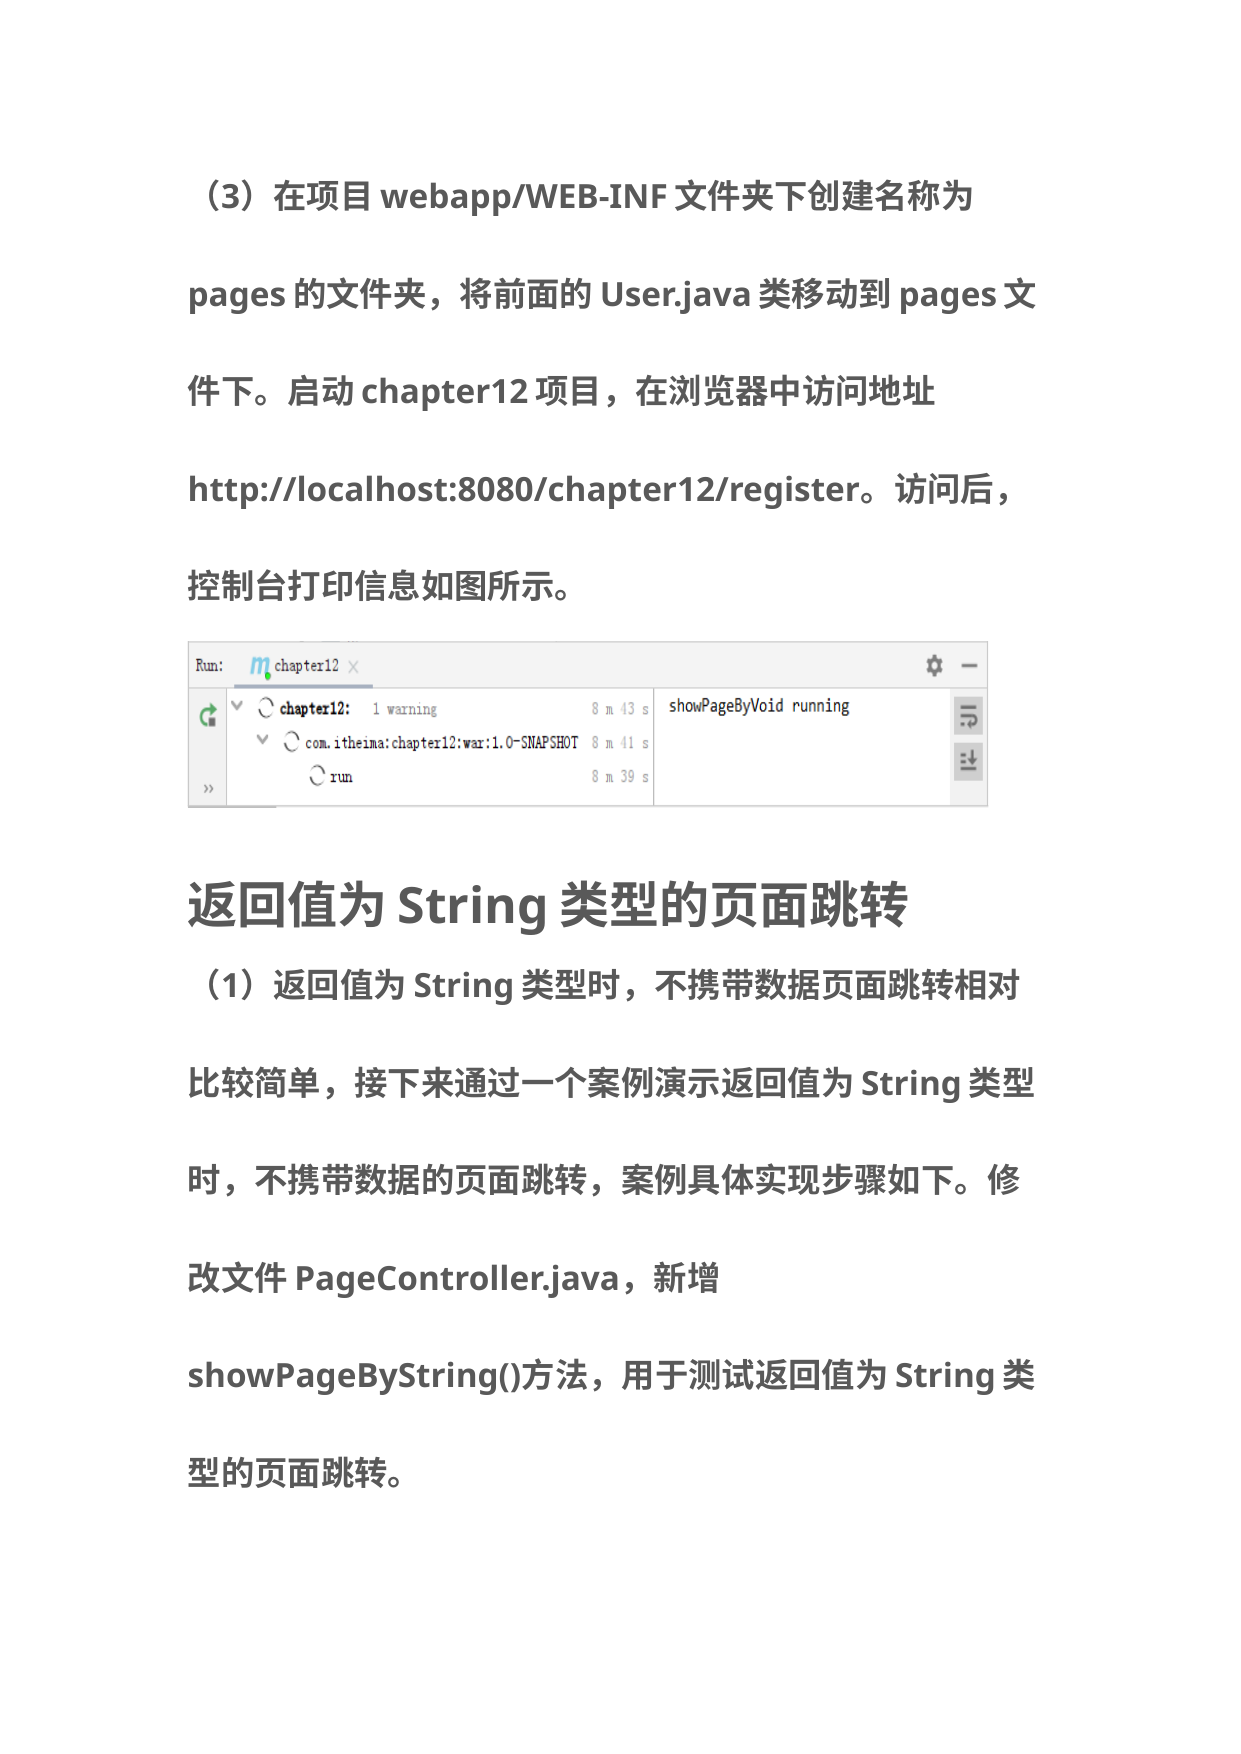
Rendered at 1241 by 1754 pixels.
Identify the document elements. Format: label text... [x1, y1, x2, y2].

picture [187, 641, 989, 808]
text 返回值为String类型的页面跳转 [187, 853, 1053, 951]
text （1）返回值为String类型时，不携带数据页面跳转相对比较简单，接下来通过一个案例演示返回值为String类型时，不携带数据的页面跳转，案例具体实现步骤如下。修改文件PageController.java，新增showPageByString()方法，用于测试返回值为String类型的页面跳转。 [187, 951, 1053, 1503]
text （3）在项目webapp/WEB-INF文件夹下创建名称为pages的文件夹，将前面的User.java类移动到pages文件下。启动chapter12项目，在浏览器中访问地址http://localhost:8080/chapter12/register。访问后，控制台打印信息如图所示。 [187, 162, 1053, 617]
